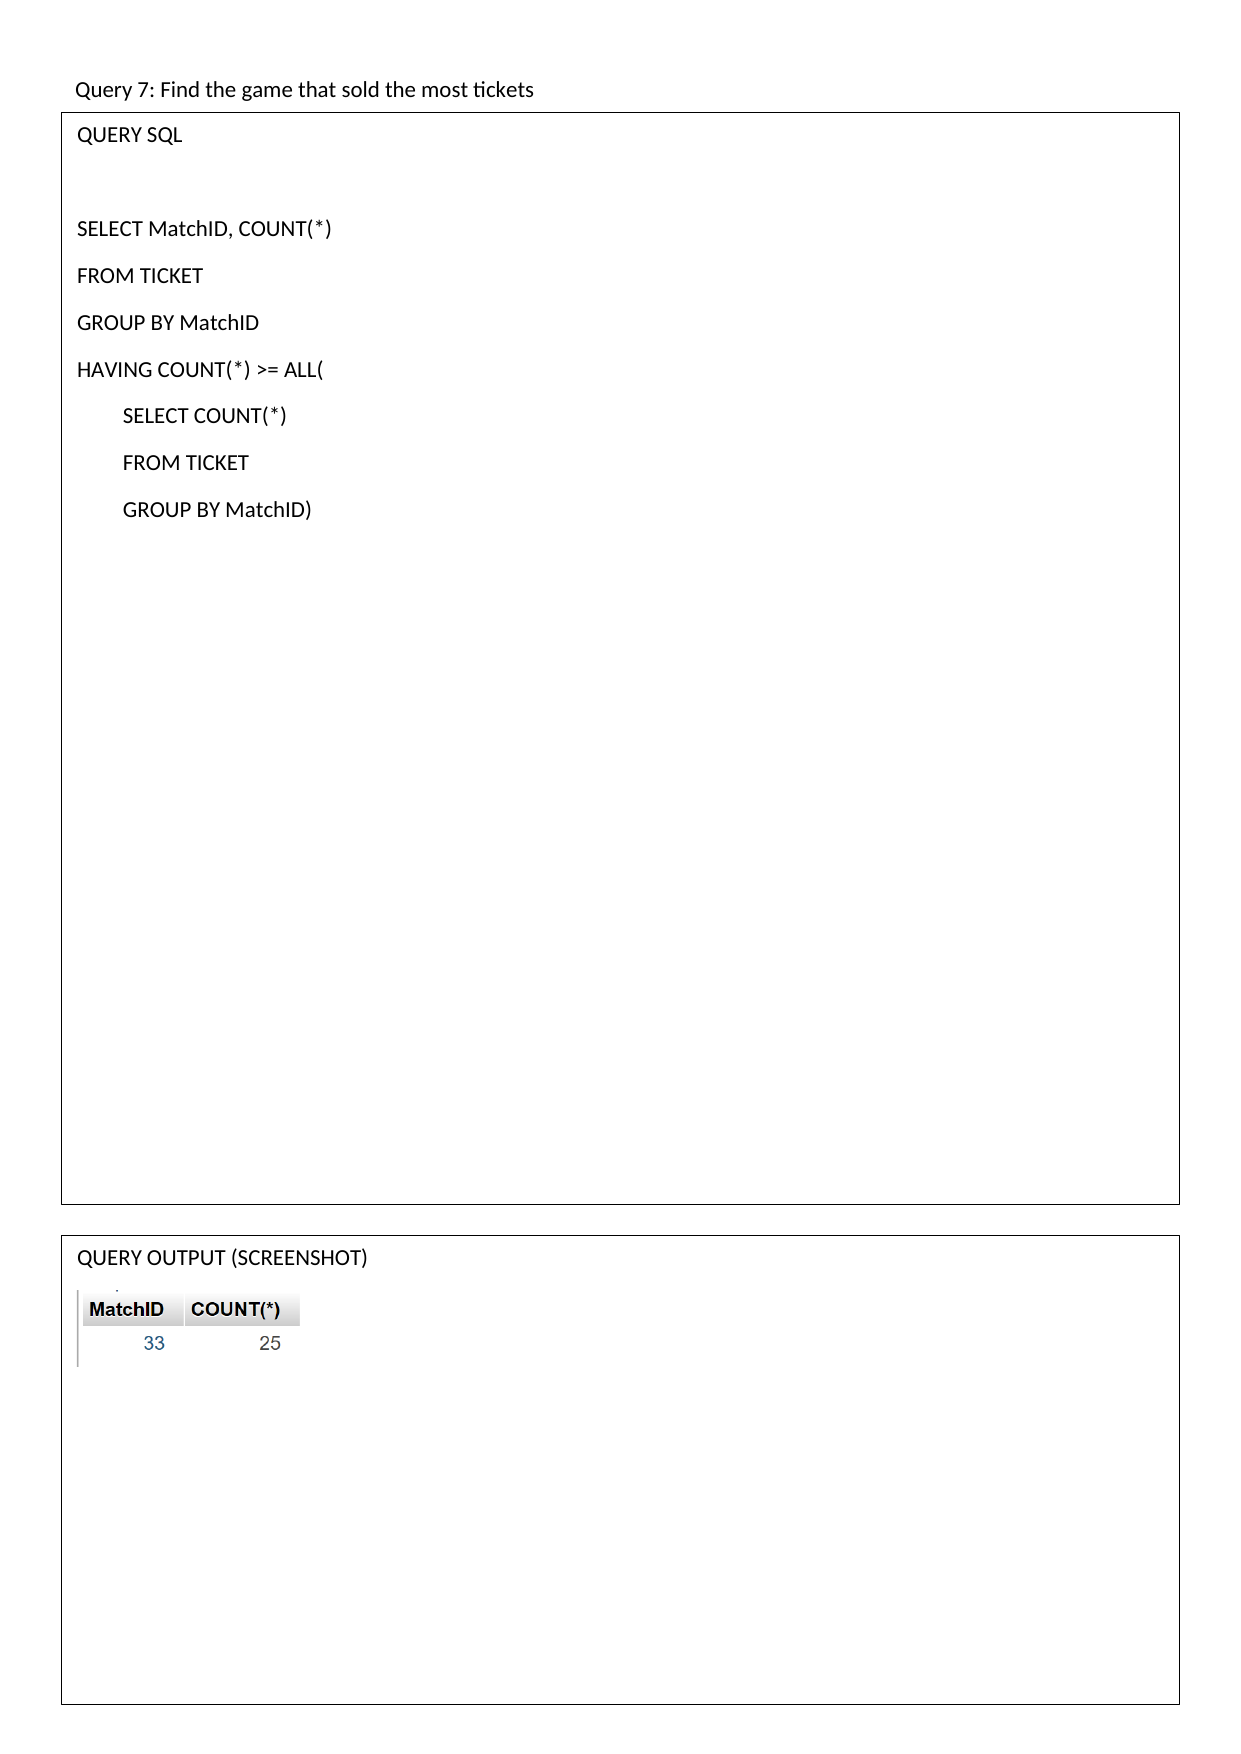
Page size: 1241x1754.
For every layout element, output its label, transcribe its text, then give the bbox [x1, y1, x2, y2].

picture [76, 1290, 300, 1367]
text Query 7: Find the game that sold the most tickets [75, 75, 1165, 103]
